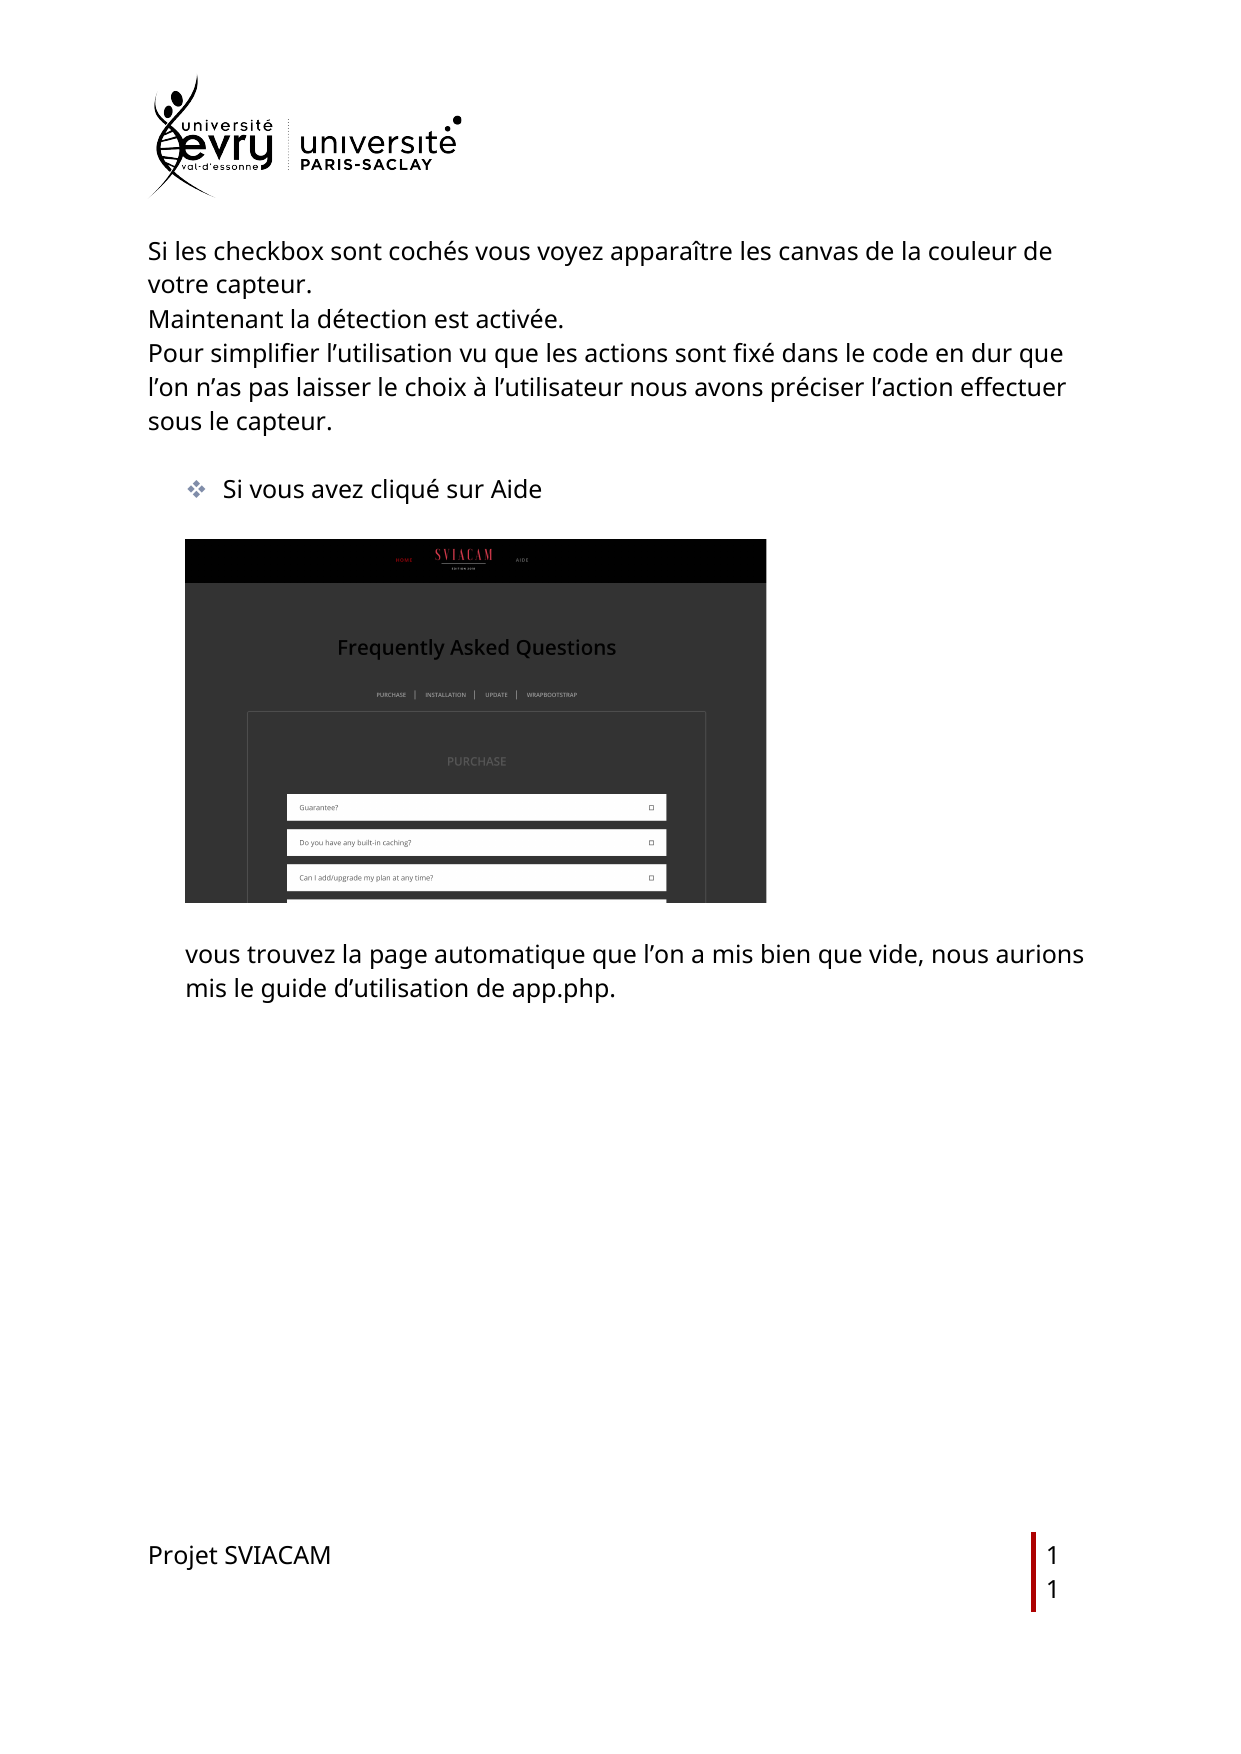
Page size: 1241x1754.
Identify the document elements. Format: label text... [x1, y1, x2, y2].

picture [147, 73, 462, 199]
picture [185, 539, 767, 903]
text Pour simplifier l’utilisation vu que les actions sont fixé dans le code en dur que l’on n’as pas laisser le choix à l’utilisateur nous avons préciser l’action effectuer sous le capteur. [148, 335, 1093, 437]
text Si les checkbox sont cochés vous voyez apparaître les canvas de la couleur de votre capteur. [148, 233, 1093, 301]
text Maintenant la détection est activée. [148, 301, 1093, 335]
list Si vous avez cliqué sur Aide [185, 472, 1093, 506]
text vous trouvez la page automatique que l’on a mis bien que vide, nous aurions mis le guide d’utilisation de app.php. [185, 937, 1093, 1005]
